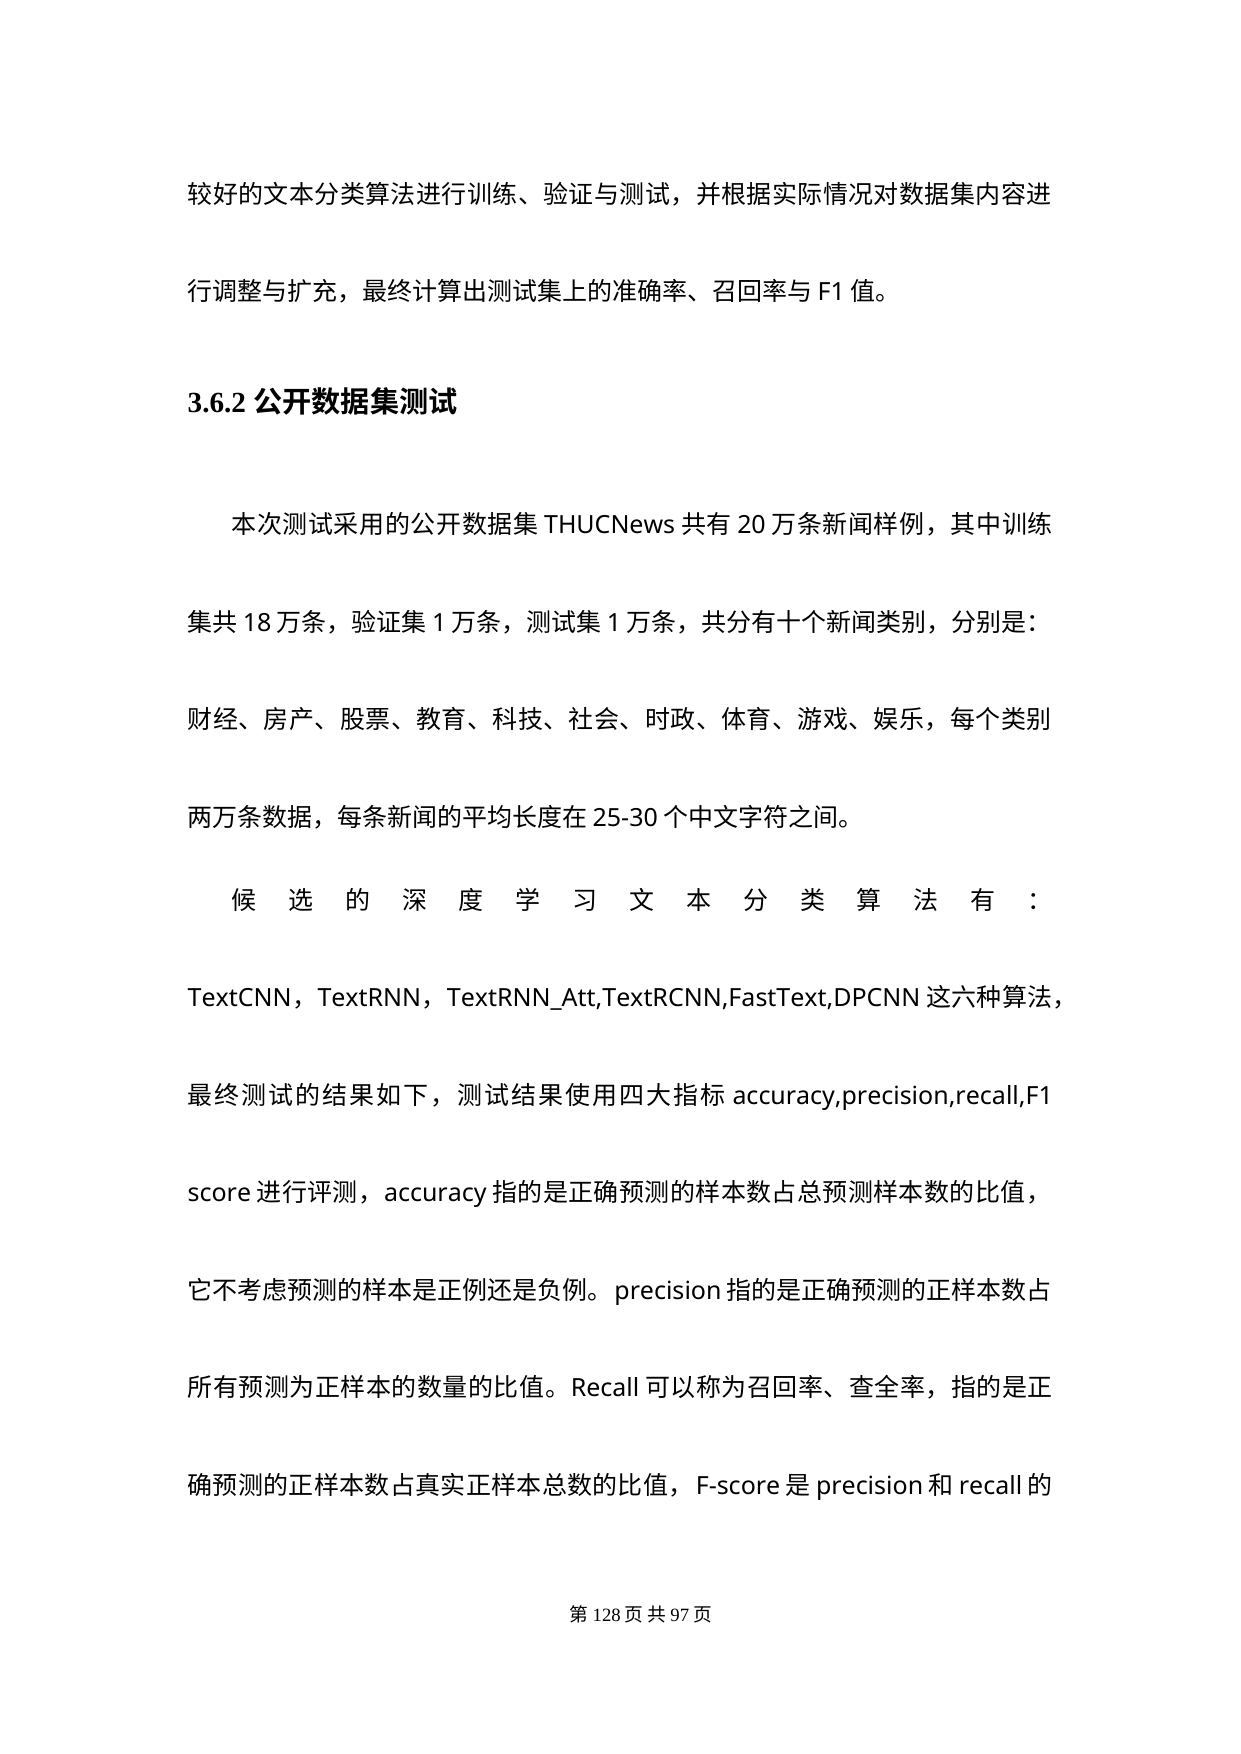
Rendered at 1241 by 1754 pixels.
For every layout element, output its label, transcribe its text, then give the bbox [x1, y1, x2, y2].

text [187, 160, 1053, 322]
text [187, 866, 1053, 1516]
text 本次测试采用的公开数据集THUCNews共有20万条新闻样例，其中训练集共18万条，验证集1万条，测试集1万条，共分有十个新闻类别，分别是：财经、房产、股票、教育、科技、社会、时政、体育、游戏、娱乐，每个类别两万条数据，每条新闻的平均长度在25-30个中文字符之间。 [187, 490, 1053, 848]
subtitle 3.6.2 公开数据集测试 [187, 367, 1053, 432]
